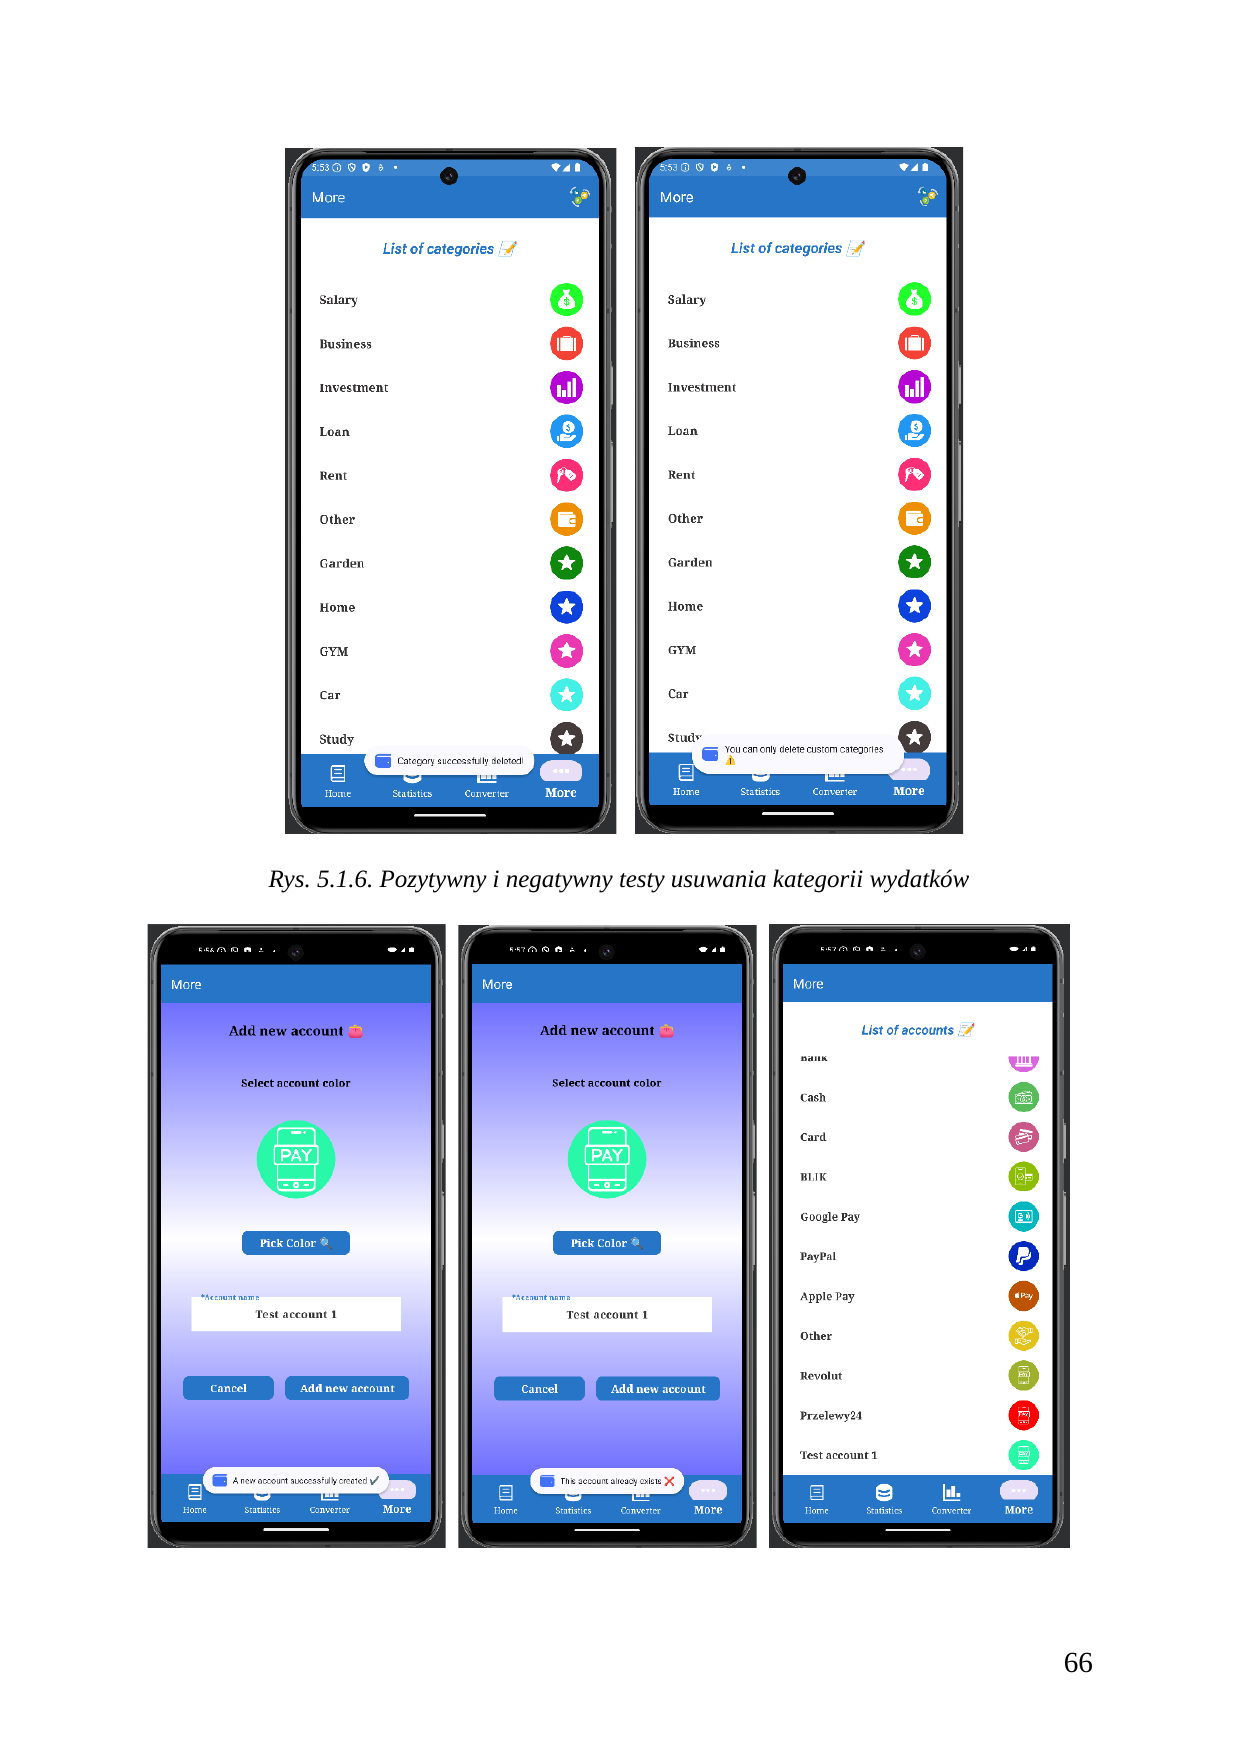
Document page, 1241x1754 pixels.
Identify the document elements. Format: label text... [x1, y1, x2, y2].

text Rys. 5.1.6. Pozytywny i negatywny testy usuwania kategorii wydatków [148, 864, 1092, 893]
picture [458, 925, 757, 1548]
picture [285, 148, 617, 834]
picture [147, 924, 446, 1548]
picture [635, 147, 964, 834]
picture [769, 924, 1070, 1548]
